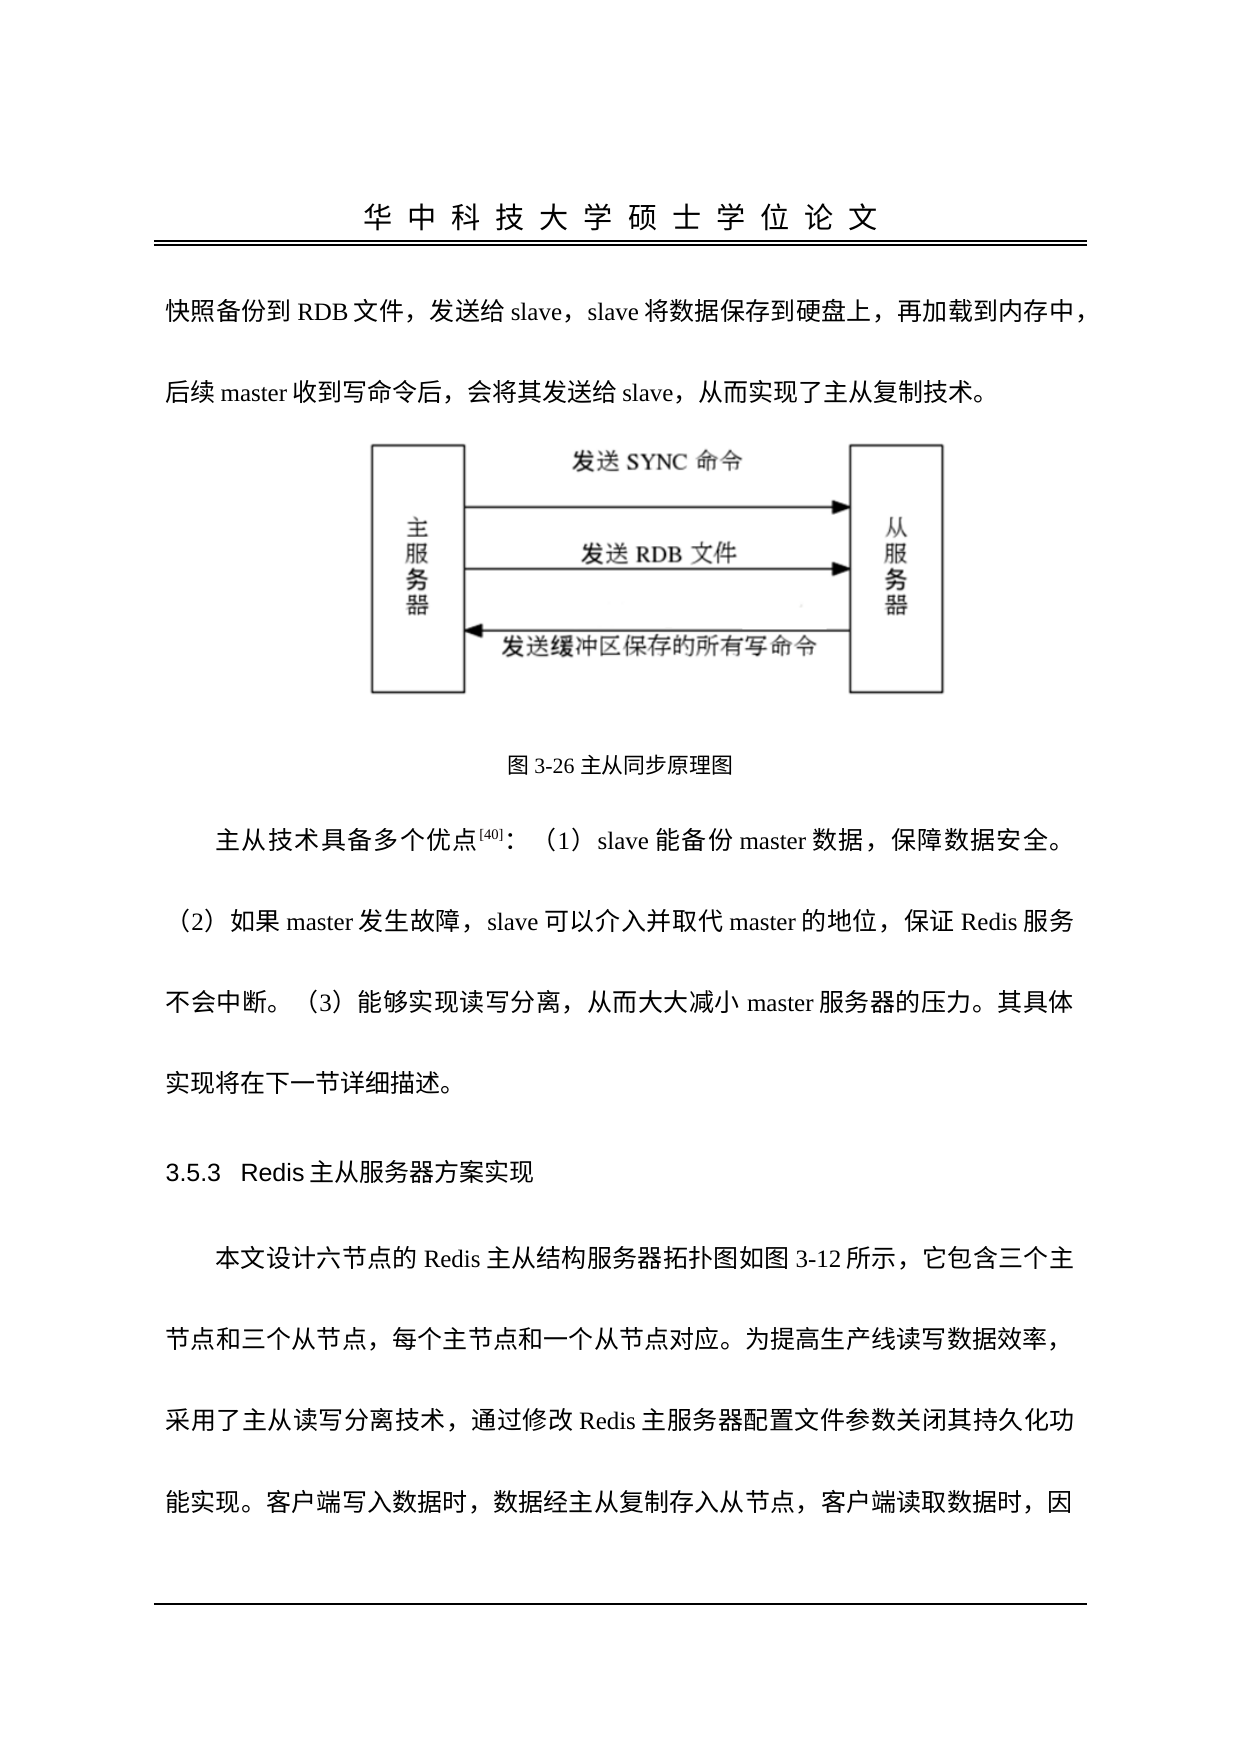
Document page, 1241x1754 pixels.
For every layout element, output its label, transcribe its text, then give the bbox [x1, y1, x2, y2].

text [165, 1224, 1075, 1533]
subtitle Redis主从服务器方案实现 [165, 1138, 1075, 1203]
picture [284, 432, 956, 706]
text 主从技术具备多个优点[40]：（1）slave能备份master数据，保障数据安全。（2）如果master发生故障，slave可以介入并取代master的地位，保证Redis服务不会中断。（3）能够实现读写分离，从而大大减小master服务器的压力。其具体实现将在下一节详细描述。 [165, 806, 1075, 1114]
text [165, 277, 1075, 423]
